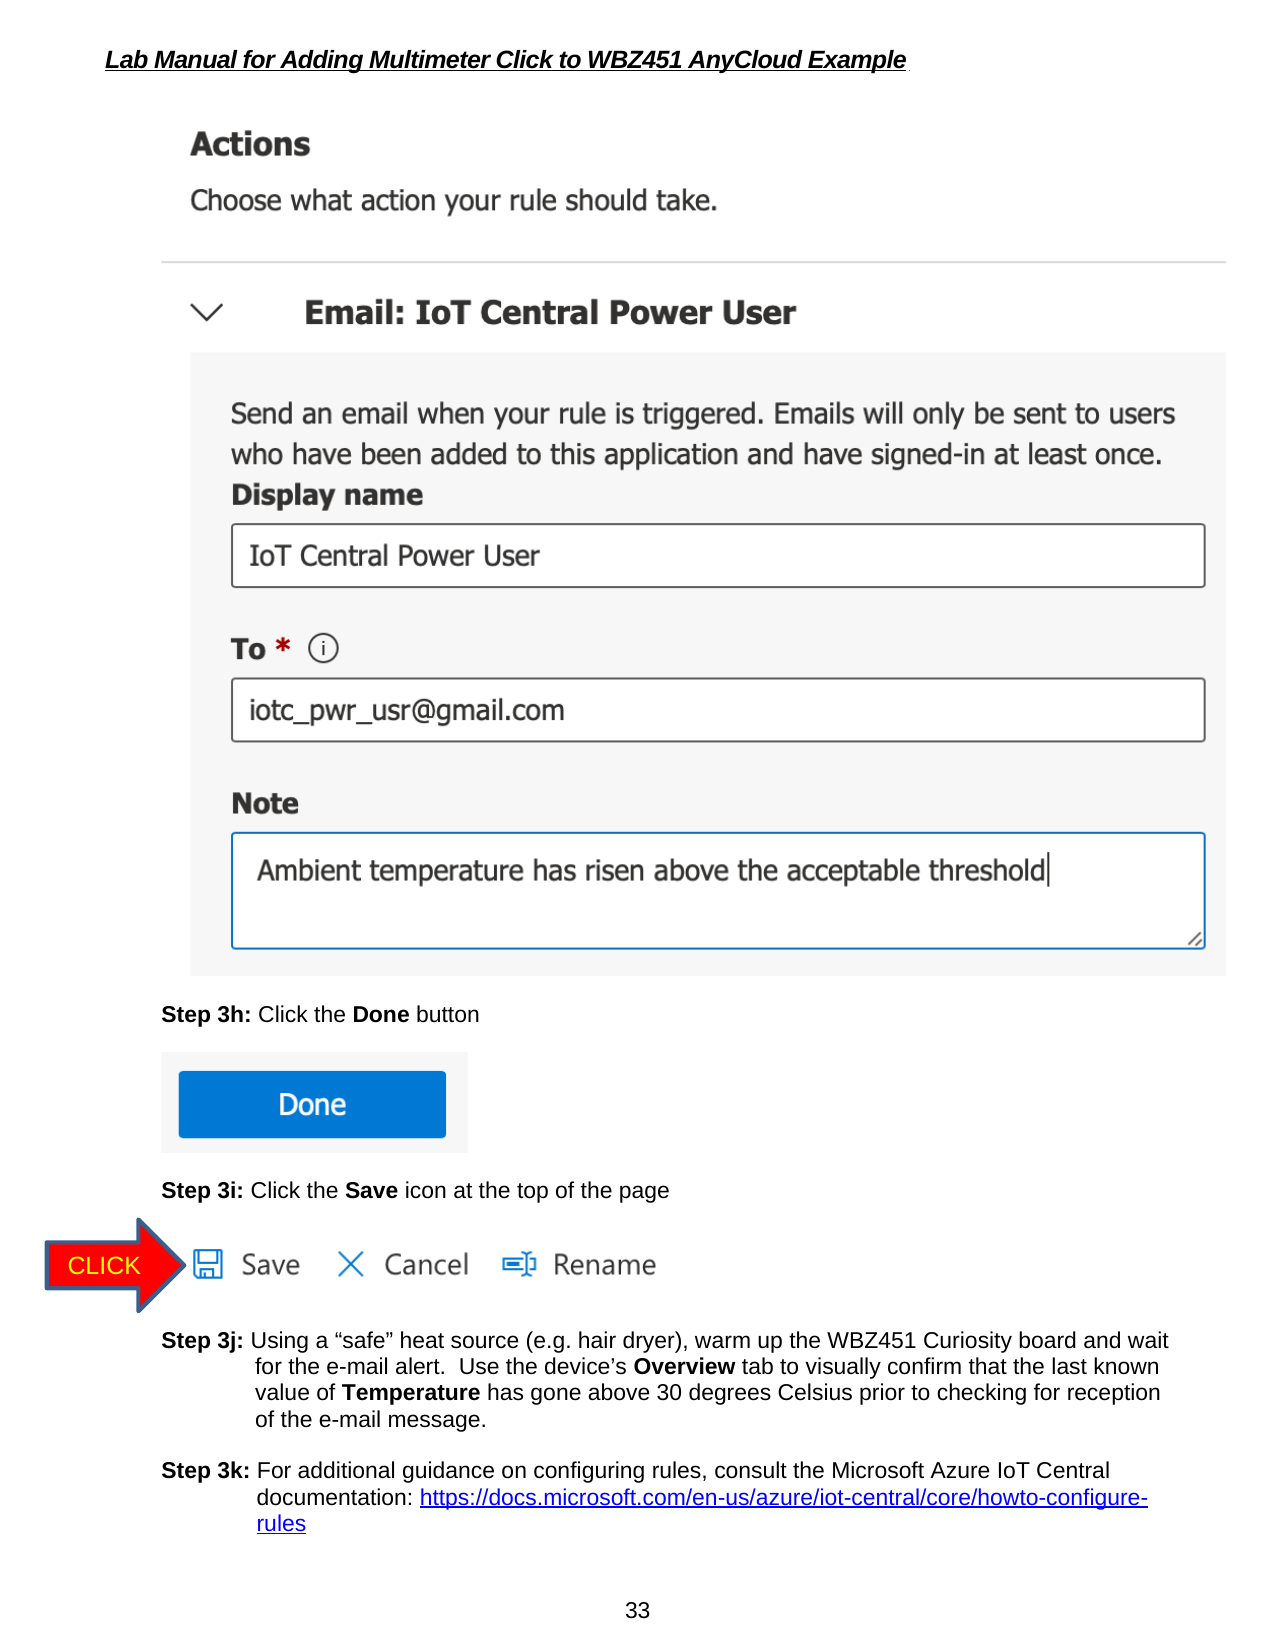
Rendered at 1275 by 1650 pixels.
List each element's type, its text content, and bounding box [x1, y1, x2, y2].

picture [161, 1052, 468, 1153]
picture [161, 1228, 668, 1302]
text Step 3i: Click the Save icon at the top of the page [161, 1177, 1170, 1204]
text Step 3k: For additional guidance on configuring rules, consult the Microsoft Azure IoT Central documentation: https://docs.microsoft.com/en-us/azure/iot-central/core/howto-configure-rules [161, 1457, 1170, 1536]
text Step 3h: Click the Done button [161, 1001, 1170, 1027]
text Step 3j: Using a “safe” heat source (e.g. hair dryer), warm up the WBZ451 Curiosity board and wait for the e-mail alert. Use the device’s Overview tab to visually confirm that the last known value of Temperature has gone above 30 degrees Celsius prior to checking for reception of the e-mail message. [161, 1327, 1170, 1432]
picture [161, 120, 1227, 976]
